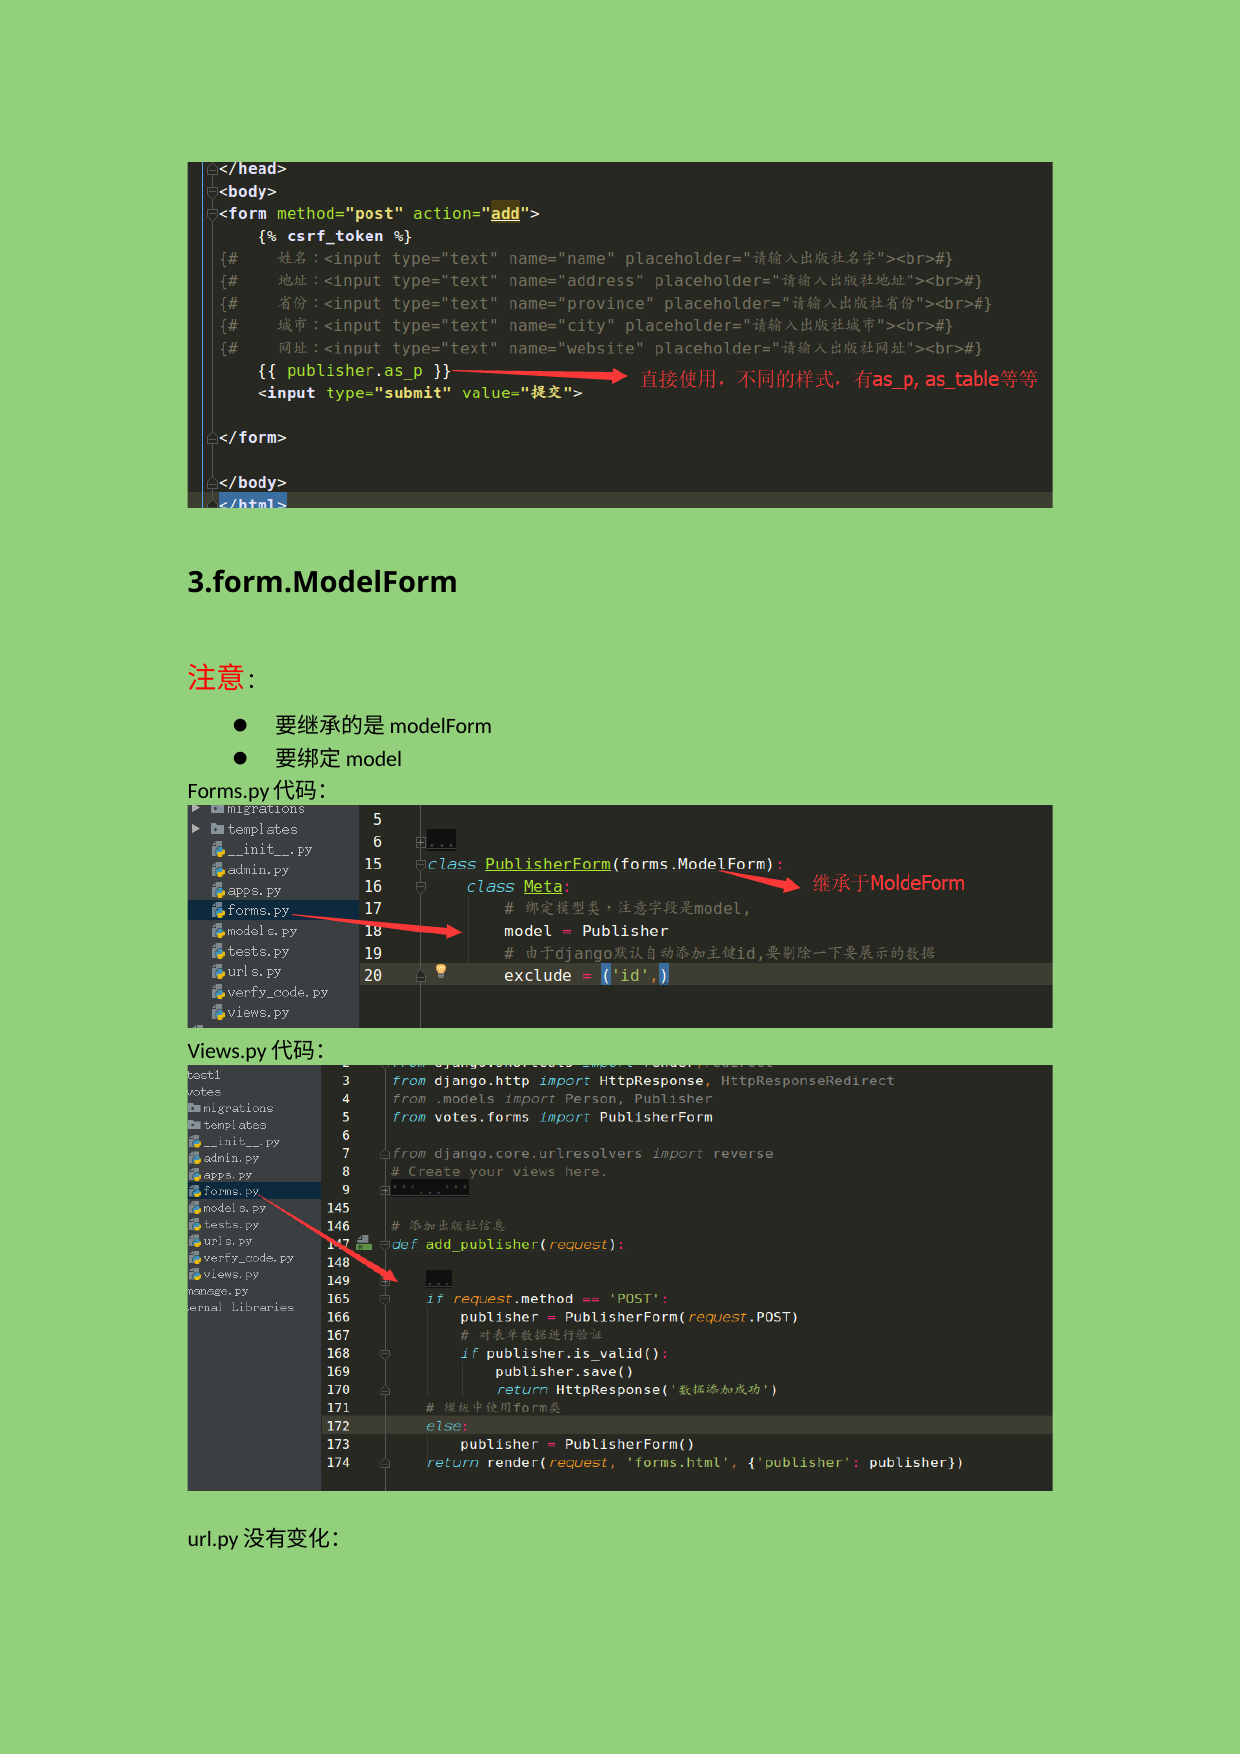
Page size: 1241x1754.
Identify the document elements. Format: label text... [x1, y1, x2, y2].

text Views.py代码： [187, 1033, 1053, 1065]
text 注意： [187, 643, 1053, 708]
text url.py没有变化： [187, 1520, 1053, 1553]
picture [187, 1065, 1053, 1491]
list 要继承的是modelForm [232, 708, 1053, 740]
list 要绑定model [232, 740, 1053, 773]
picture [187, 162, 1053, 508]
text Forms.py代码： [187, 773, 1053, 805]
picture [187, 805, 1053, 1028]
subtitle 3.form.ModelForm [187, 549, 1053, 614]
